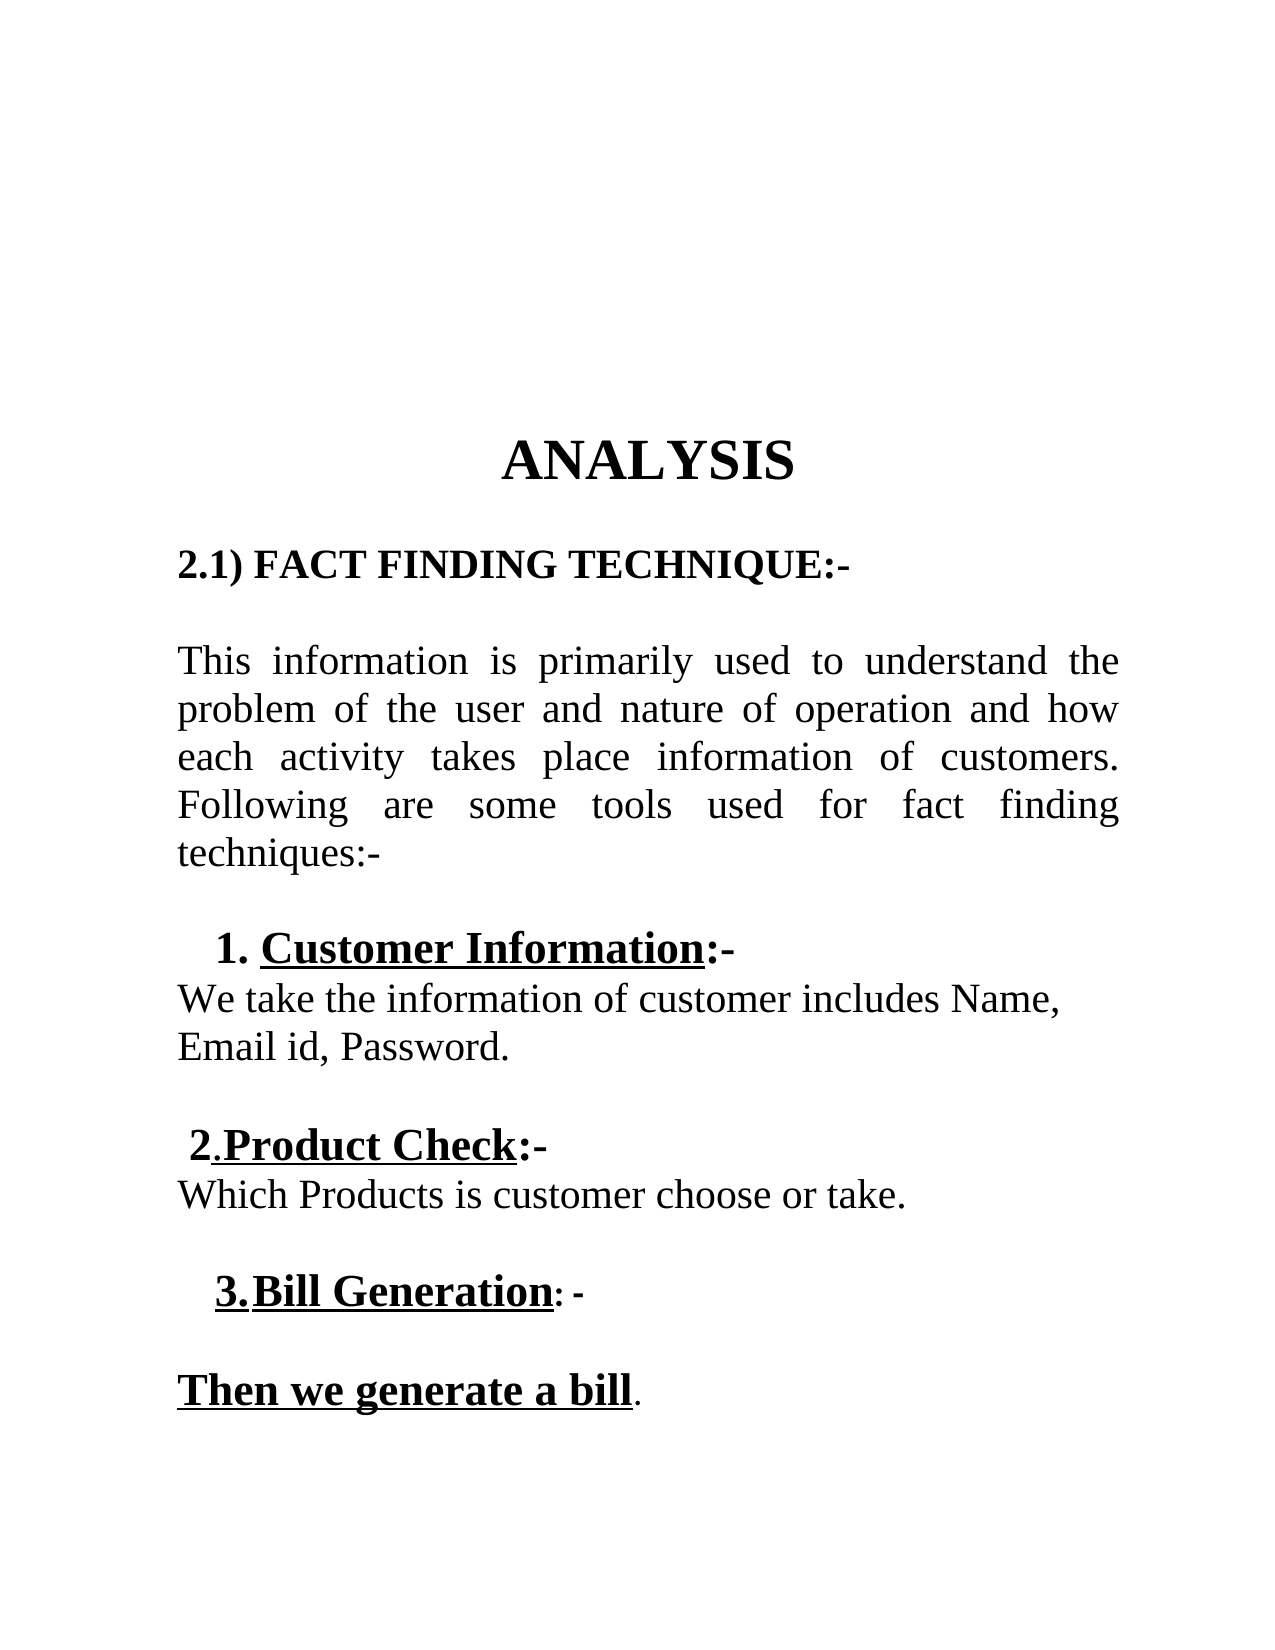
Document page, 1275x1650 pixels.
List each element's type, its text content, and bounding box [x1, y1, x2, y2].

text Then we generate a bill. [177, 1362, 1121, 1415]
text 2.Product Check:- [177, 1117, 1121, 1170]
list Bill Generation: - [214, 1264, 1121, 1316]
text Which Products is customer choose or take. [177, 1170, 1121, 1218]
text ANALYSIS [177, 424, 1121, 492]
text This information is primarily used to understand the problem of the user and nature of operation and how each activity takes place information of customers. Following are some tools used for fact finding techniques:- [177, 635, 1121, 875]
text We take the information of customer includes Name, Email id, Password. [177, 973, 1121, 1069]
text 2.1) FACT FINDING TECHNIQUE:- [177, 539, 1121, 587]
list Customer Information:- [214, 921, 1121, 973]
